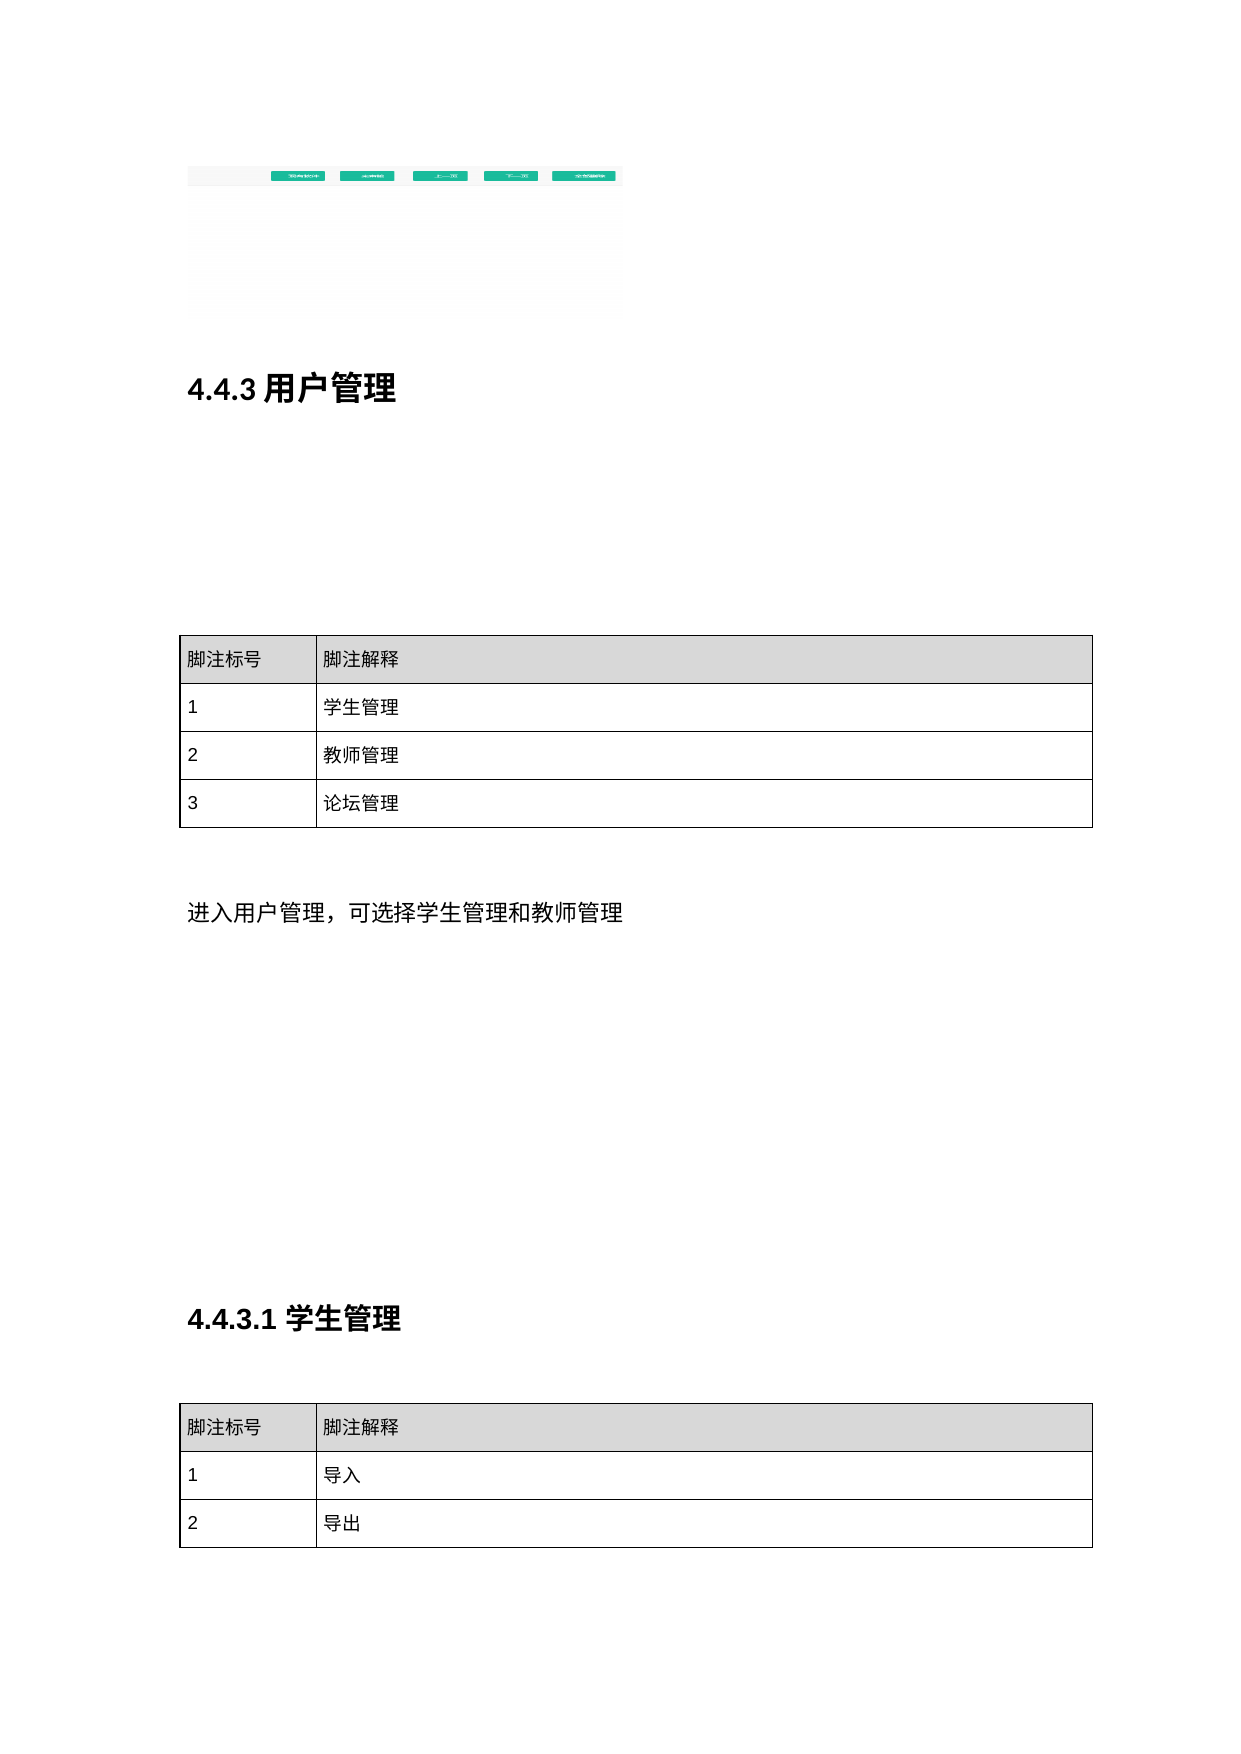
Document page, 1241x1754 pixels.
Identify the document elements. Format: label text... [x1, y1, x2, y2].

subtitle 学生管理 [187, 1284, 1053, 1349]
table_header 脚注标号 [181, 636, 316, 683]
subtitle 用户管理 [187, 354, 1053, 419]
table_cell 学生管理 [317, 684, 1092, 731]
table_cell 教师管理 [317, 732, 1092, 779]
table_cell 导出 [317, 1500, 1092, 1547]
table_header 脚注解释 [317, 636, 1092, 683]
table_header 脚注标号 [181, 1404, 316, 1451]
picture [187, 166, 623, 320]
table_cell 2 [181, 732, 316, 779]
table_cell 3 [181, 780, 316, 827]
table_cell 导入 [317, 1452, 1092, 1499]
table_header 脚注解释 [317, 1404, 1092, 1451]
table_cell 1 [181, 1452, 316, 1499]
table_cell 2 [181, 1500, 316, 1547]
text 进入用户管理，可选择学生管理和教师管理 [187, 879, 1053, 944]
table_cell 1 [181, 684, 316, 731]
table_cell 论坛管理 [317, 780, 1092, 827]
